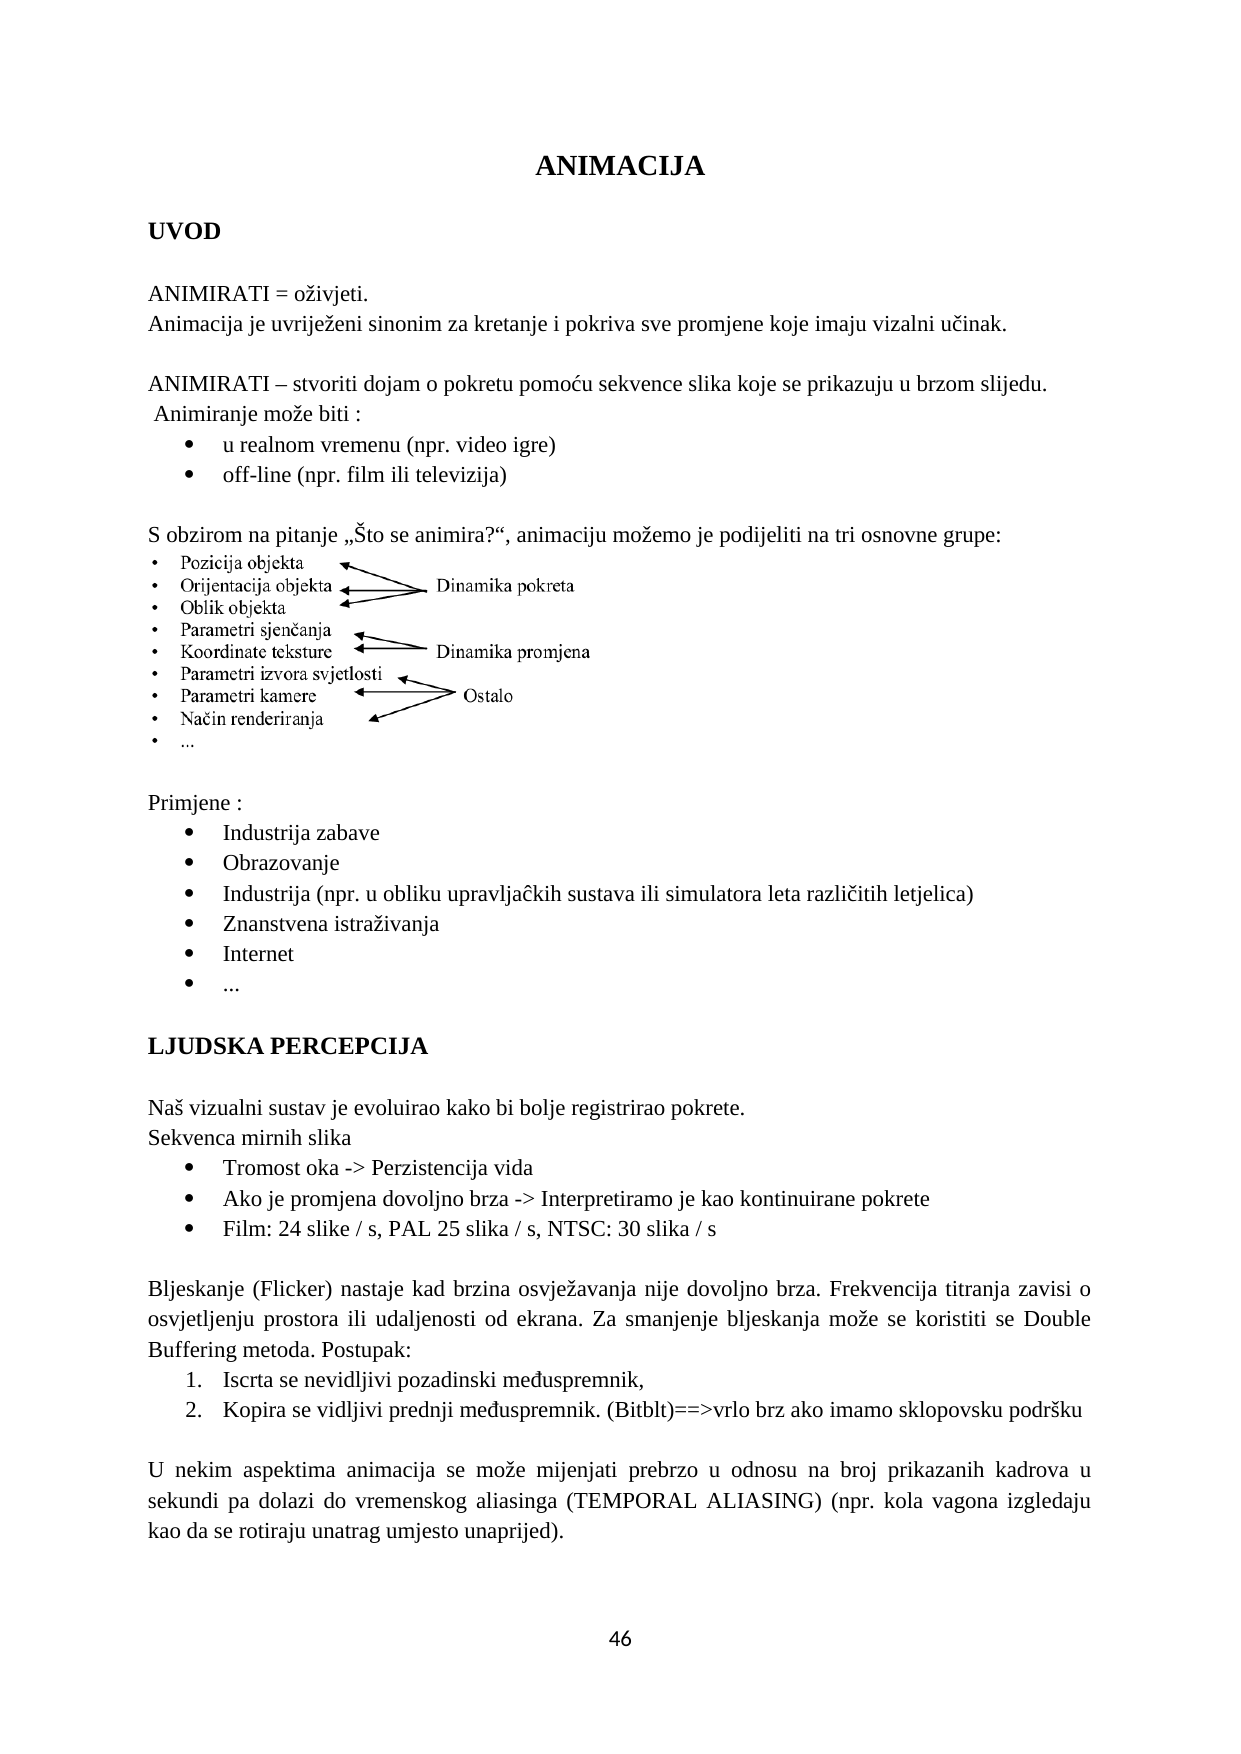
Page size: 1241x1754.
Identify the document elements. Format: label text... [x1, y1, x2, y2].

list Kopira se vidljivi prednji međuspremnik. (Bitblt)==>vrlo brz ako imamo sklopovsku podršku [185, 1396, 1093, 1422]
list Tromost oka -> Perzistencija vida [185, 1154, 1093, 1181]
text Sekvenca mirnih slika [148, 1124, 1093, 1151]
list u realnom vremenu (npr. video igre) [185, 431, 1093, 457]
list Znanstvena istraživanja [185, 910, 1093, 936]
text Animiranje može biti : [148, 400, 1093, 427]
text Naš vizualni sustav je evoluirao kako bi bolje registrirao pokrete. [148, 1094, 1093, 1120]
text ANIMIRATI = oživjeti. [148, 279, 1093, 306]
list Ako je promjena dovoljno brza -> Interpretiramo je kao kontinuirane pokrete [185, 1184, 1093, 1211]
picture [147, 551, 593, 755]
text LJUDSKA PERCEPCIJA [148, 1031, 1093, 1059]
text Primjene : [148, 789, 1093, 815]
list Internet [185, 940, 1093, 966]
text U nekim aspektima animacija se može mijenjati prebrzo u odnosu na broj prikazanih kadrova u sekundi pa dolazi do vremenskog aliasinga (TEMPORAL ALIASING) (npr. kola vagona izgledaju kao da se rotiraju unatrag umjesto unaprijed). [148, 1456, 1093, 1543]
list Film: 24 slike / s, PAL 25 slika / s, NTSC: 30 slika / s [185, 1215, 1093, 1241]
text ANIMIRATI – stvoriti dojam o pokretu pomoću sekvence slika koje se prikazuju u brzom slijedu. [148, 370, 1093, 397]
text Bljeskanje (Flicker) nastaje kad brzina osvježavanja nije dovoljno brza. Frekvencija titranja zavisi o osvjetljenju prostora ili udaljenosti od ekrana. Za smanjenje bljeskanja može se koristiti se Double Buffering metoda. Postupak: [148, 1275, 1093, 1362]
text S obzirom na pitanje „Što se animira?“, animaciju možemo je podijeliti na tri osnovne grupe: [148, 521, 1093, 548]
list off-line (npr. film ili televizija) [185, 461, 1093, 487]
list Iscrta se nevidljivi pozadinski međuspremnik, [185, 1366, 1093, 1392]
list Obrazovanje [185, 849, 1093, 876]
text UVOD [148, 216, 1093, 245]
text Animacija je uvriježeni sinonim za kretanje i pokriva sve promjene koje imaju vizalni učinak. [148, 310, 1093, 336]
list Industrija (npr. u obliku upravljaĉkih sustava ili simulatora leta različitih letjelica) [185, 880, 1093, 906]
list ... [185, 970, 1093, 997]
text ANIMACIJA [148, 148, 1093, 181]
list Industrija zabave [185, 819, 1093, 846]
